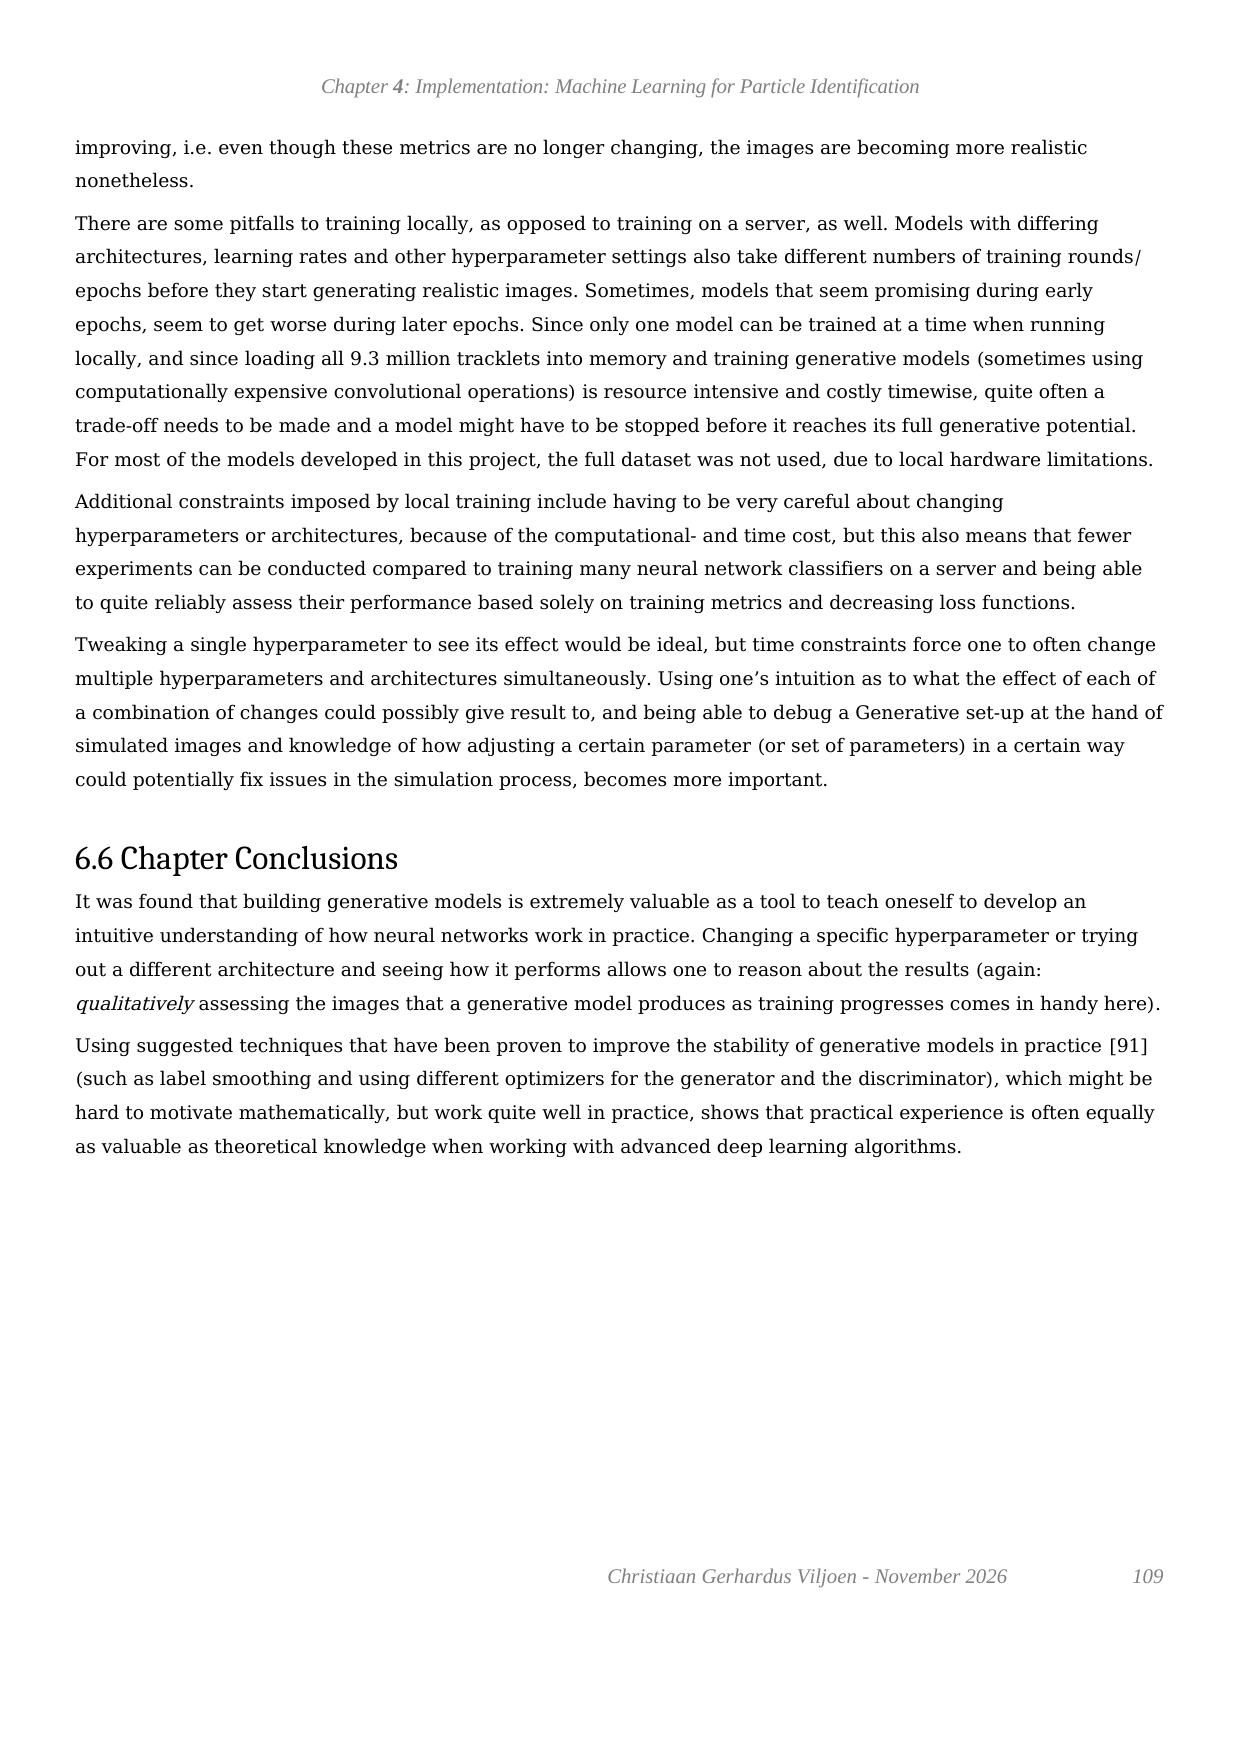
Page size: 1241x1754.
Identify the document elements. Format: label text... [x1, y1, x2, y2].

text Using suggested techniques that have been proven to improve the stability of generative models in practice (such as label smoothing and using different optimizers for the generator and the discriminator), which might be hard to motivate mathematically, but work quite well in practice, shows that practical experience is often equally as valuable as theoretical knowledge when working with advanced deep learning algorithms. [75, 1033, 1165, 1157]
text It was found that building generative models is extremely valuable as a tool to teach oneself to develop an intuitive understanding of how neural networks work in practice. Changing a specific hyperparameter or trying out a different architecture and seeing how it performs allows one to reason about the results (again: qualitatively assessing the images that a generative model produces as training progresses comes in handy here). [75, 890, 1165, 1014]
text There are some pitfalls to training locally, as opposed to training on a server, as well. Models with differing architectures, learning rates and other hyperparameter settings also take different numbers of training rounds/ epochs before they start generating realistic images. Sometimes, models that seem promising during early epochs, seem to get worse during later epochs. Since only one model can be trained at a time when running locally, and since loading all 9.3 million tracklets into memory and training generative models (sometimes using computationally expensive convolutional operations) is resource intensive and costly timewise, quite often a trade-off needs to be made and a model might have to be stopped before it reaches its full generative potential. For most of the models developed in this project, the full dataset was not used, due to local hardware limitations. [75, 211, 1165, 470]
text Additional constraints imposed by local training include having to be very careful about changing hyperparameters or architectures, because of the computational- and time cost, but this also means that fewer experiments can be conducted compared to training many neural network classifiers on a server and being able to quite reliably assess their performance based solely on training metrics and decreasing loss functions. [75, 489, 1165, 613]
subtitle Chapter Conclusions [75, 839, 1165, 877]
text Tweaking a single hyperparameter to see its effect would be ideal, but time constraints force one to often change multiple hyperparameters and architectures simultaneously. Using one’s intuition as to what the effect of each of a combination of changes could possibly give result to, and being able to debug a Generative set-up at the hand of simulated images and knowledge of how adjusting a certain parameter (or set of parameters) in a certain way could potentially fix issues in the simulation process, becomes more important. [75, 633, 1165, 790]
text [75, 135, 1165, 192]
